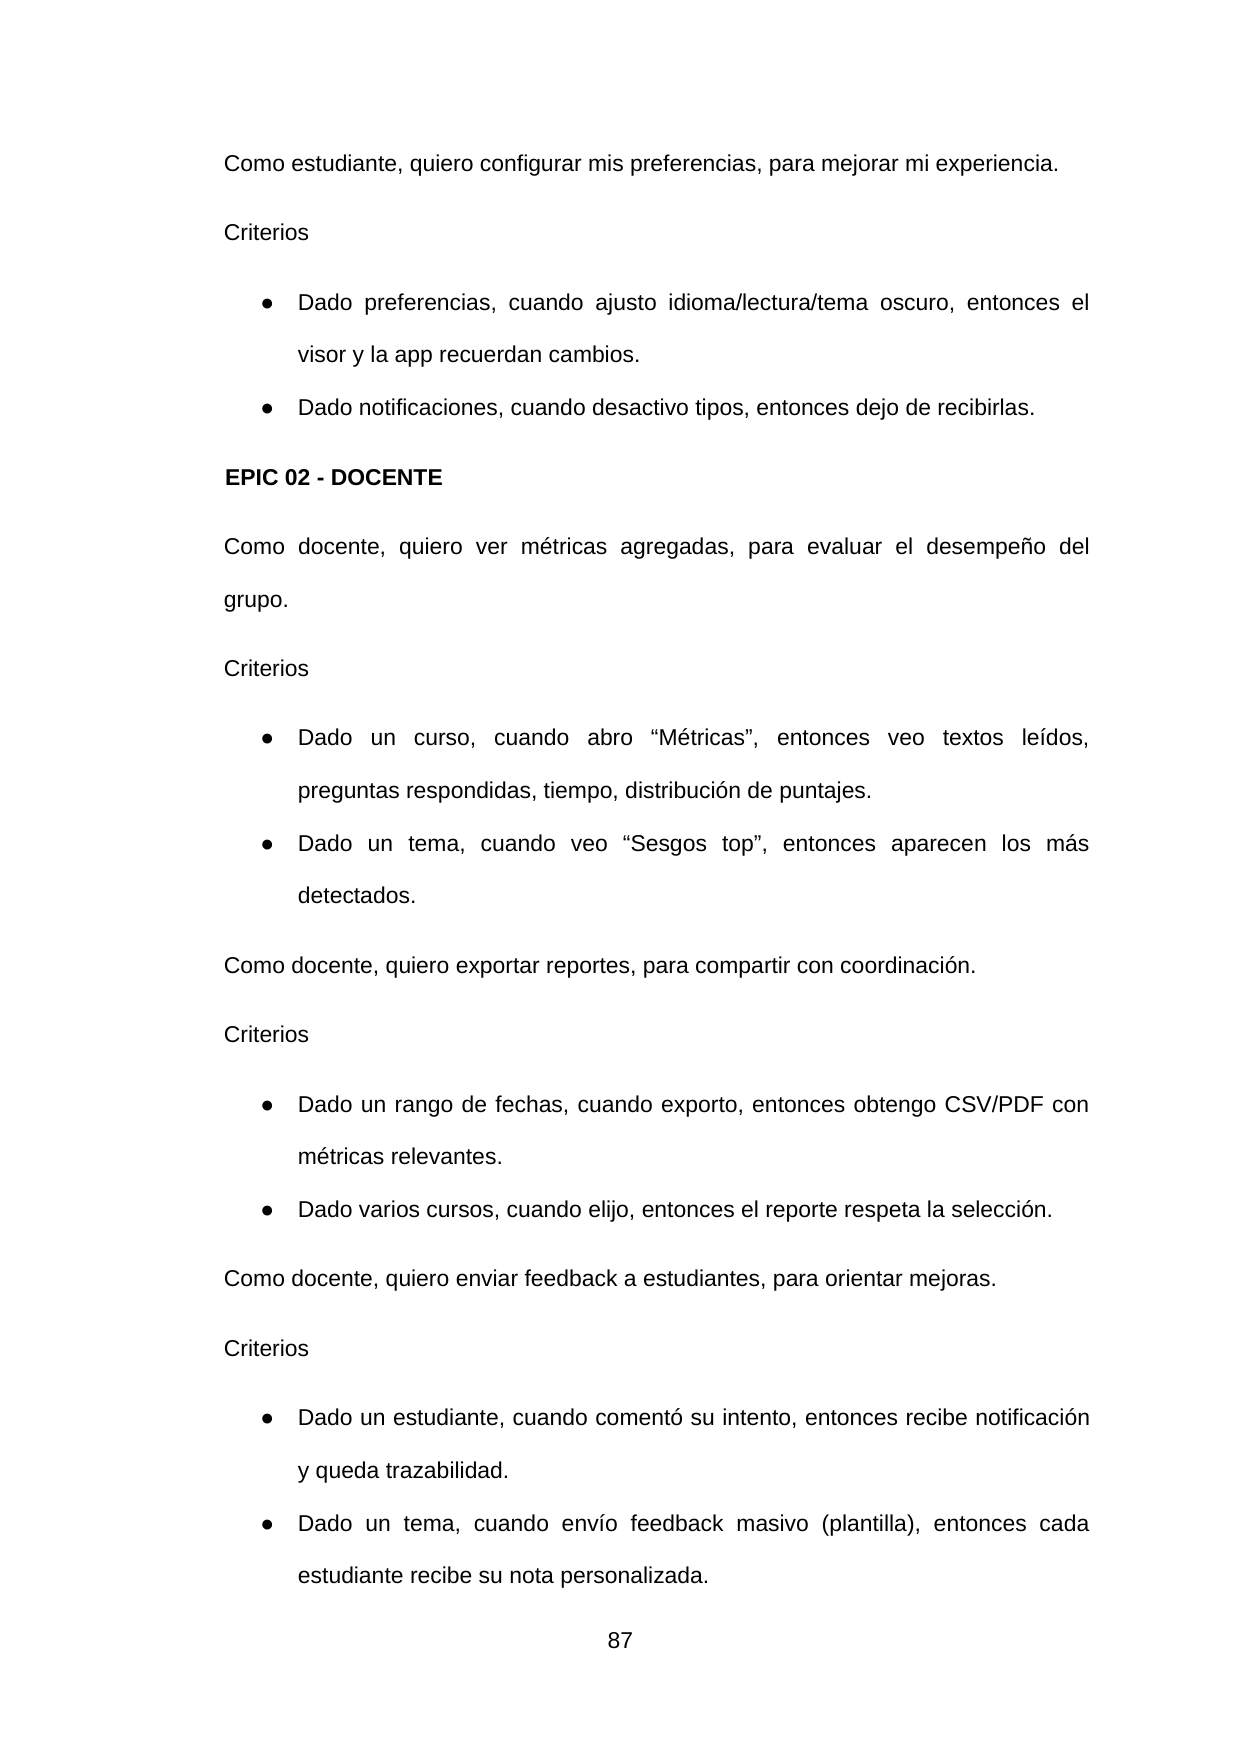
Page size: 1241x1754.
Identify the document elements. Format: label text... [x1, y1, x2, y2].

text EPIC 02 - DOCENTE [225, 463, 1090, 490]
list Dado notificaciones, cuando desactivo tipos, entonces dejo de recibirlas. [260, 394, 1090, 421]
text Criterios [224, 1021, 1090, 1048]
list Dado un estudiante, cuando comentó su intento, entonces recibe notificación y queda trazabilidad. [260, 1404, 1090, 1483]
list Dado un curso, cuando abro “Métricas”, entonces veo textos leídos, preguntas respondidas, tiempo, distribución de puntajes. [260, 724, 1090, 803]
text Criterios [224, 655, 1090, 681]
list Dado preferencias, cuando ajusto idioma/lectura/tema oscuro, entonces el visor y la app recuerdan cambios. [260, 289, 1090, 368]
text Como docente, quiero enviar feedback a estudiantes, para orientar mejoras. [224, 1265, 1090, 1292]
text Como estudiante, quiero configurar mis preferencias, para mejorar mi experiencia. [224, 150, 1090, 176]
list Dado un rango de fechas, cuando exporto, entonces obtengo CSV/PDF con métricas relevantes. [260, 1091, 1090, 1170]
text Como docente, quiero ver métricas agregadas, para evaluar el desempeño del grupo. [224, 533, 1090, 612]
text Criterios [224, 219, 1090, 246]
text Criterios [224, 1335, 1090, 1361]
list Dado un tema, cuando veo “Sesgos top”, entonces aparecen los más detectados. [260, 830, 1090, 909]
text Como docente, quiero exportar reportes, para compartir con coordinación. [224, 952, 1090, 978]
list Dado varios cursos, cuando elijo, entonces el reporte respeta la selección. [260, 1196, 1090, 1222]
list Dado un tema, cuando envío feedback masivo (plantilla), entonces cada estudiante recibe su nota personalizada. [260, 1509, 1090, 1589]
